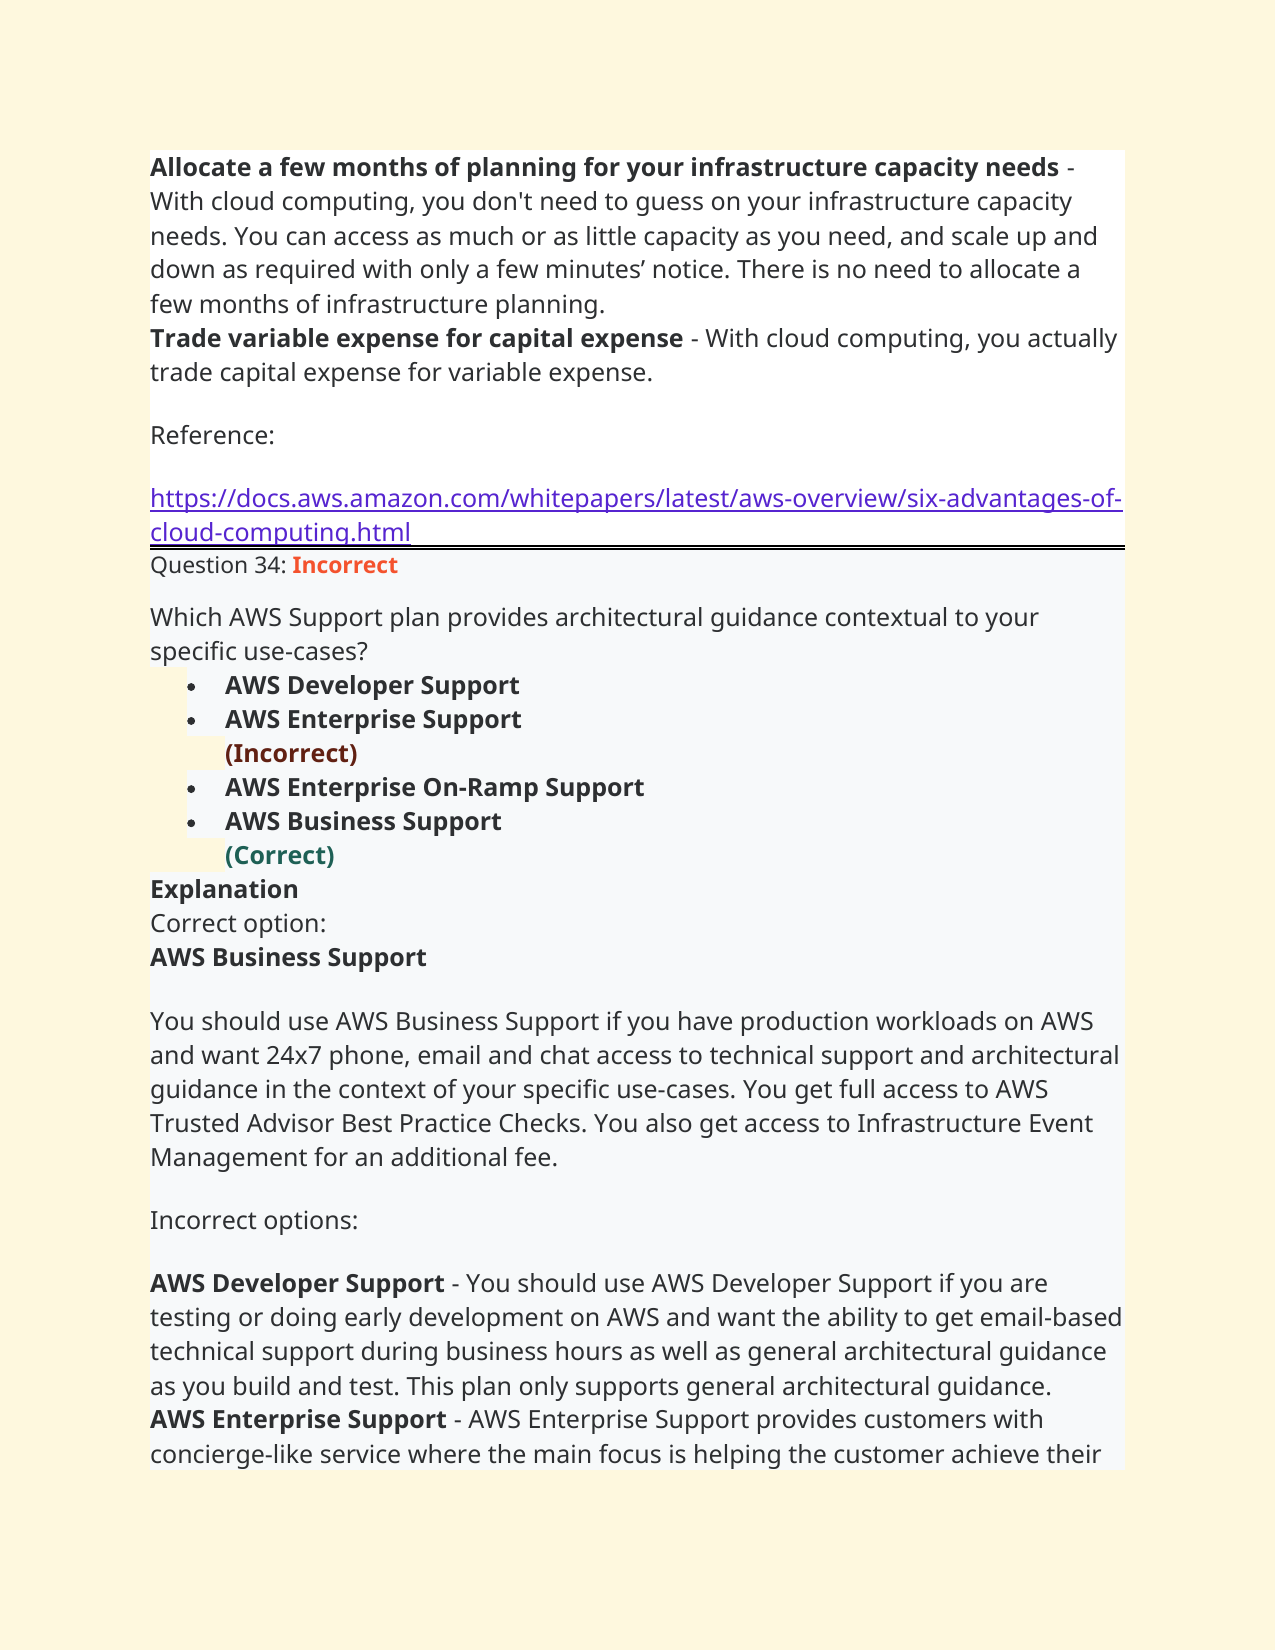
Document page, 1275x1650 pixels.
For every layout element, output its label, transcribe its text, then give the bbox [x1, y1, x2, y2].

list AWS Business Support [187, 804, 1125, 838]
text Reference: [150, 418, 1125, 452]
text AWS Developer Support - You should use AWS Developer Support if you are testing or doing early development on AWS and want the ability to get email-based technical support during business hours as well as general architectural guidance as you build and test. This plan only supports general architectural guidance. [150, 1266, 1125, 1402]
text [150, 1402, 1125, 1470]
text https://docs.aws.amazon.com/whitepapers/latest/aws-overview/six-advantages-of-cloud-computing.html [150, 481, 1125, 545]
list AWS Enterprise On-Ramp Support [187, 770, 1125, 804]
text (Correct) [225, 838, 1125, 872]
text AWS Business Support [150, 940, 1125, 974]
text You should use AWS Business Support if you have production workloads on AWS and want 24x7 phone, email and chat access to technical support and architectural guidance in the context of your specific use-cases. You get full access to AWS Trusted Advisor Best Practice Checks. You also get access to Infrastructure Event Management for an additional fee. [150, 1003, 1125, 1173]
text (Incorrect) [225, 736, 1125, 770]
text Which AWS Support plan provides architectural guidance contextual to your specific use-cases? [150, 599, 1125, 667]
list AWS Enterprise Support [187, 702, 1125, 736]
text Incorrect options: [150, 1203, 1125, 1237]
text Allocate a few months of planning for your infrastructure capacity needs - With cloud computing, you don't need to guess on your infrastructure capacity needs. You can access as much or as little capacity as you need, and scale up and down as required with only a few minutes’ notice. There is no need to allocate a few months of infrastructure planning. [150, 150, 1125, 320]
text Correct option: [150, 906, 1125, 940]
text Question 34: Incorrect [150, 550, 1125, 580]
list AWS Developer Support [187, 667, 1125, 702]
subtitle Explanation [150, 872, 1125, 906]
text Trade variable expense for capital expense - With cloud computing, you actually trade capital expense for variable expense. [150, 320, 1125, 388]
